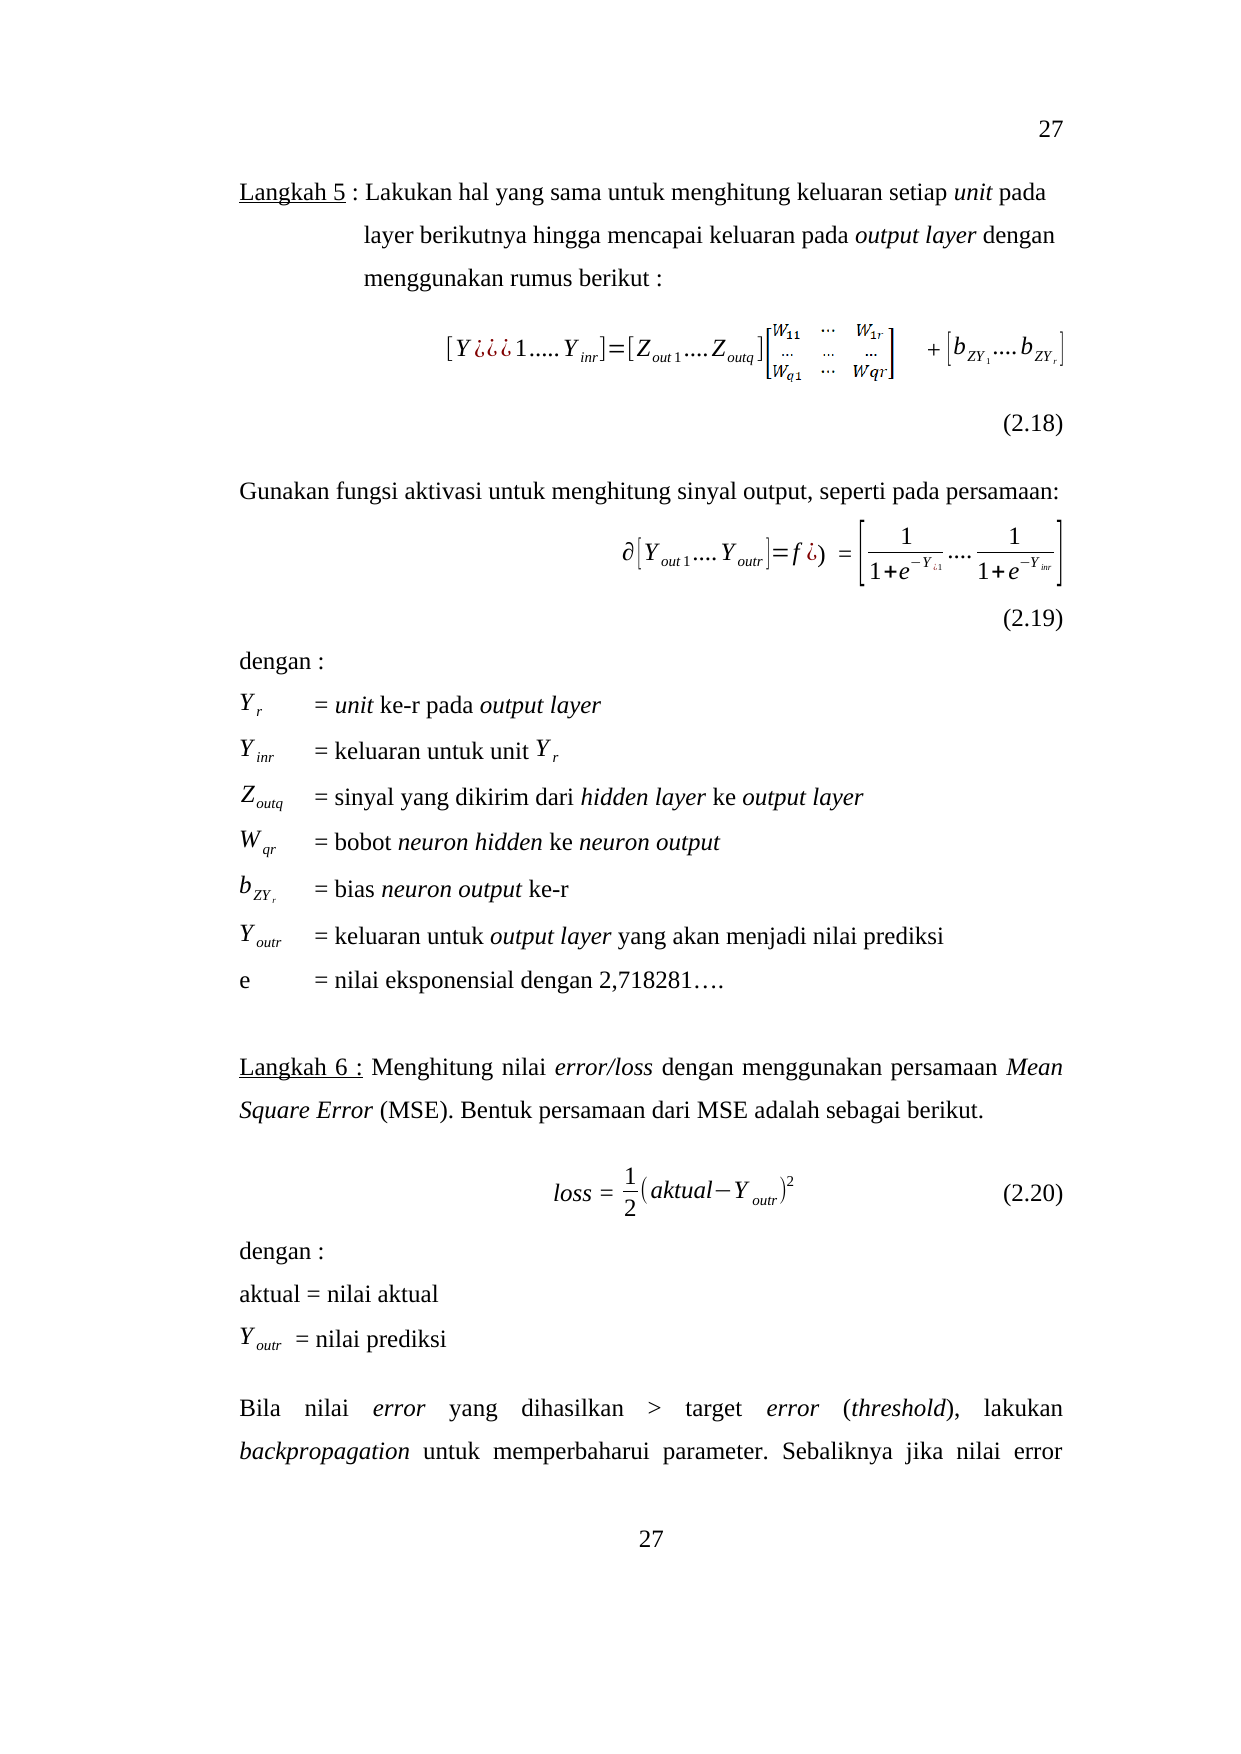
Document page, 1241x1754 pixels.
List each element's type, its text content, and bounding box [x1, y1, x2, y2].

text dengan : [239, 646, 1063, 674]
text = sinyal yang dikirim dari hidden layer ke output layer [239, 780, 1063, 812]
text (2.18) [239, 408, 1063, 437]
text loss = (2.20) [239, 1163, 1063, 1222]
text e = nilai eksponensial dengan 2,718281…. [239, 965, 1063, 994]
text menggunakan rumus berikut : [357, 263, 1063, 292]
picture [762, 315, 899, 385]
text . + [899, 331, 1063, 368]
text Langkah 5 : Lakukan hal yang sama untuk menghitung keluaran setiap unit pada [239, 177, 1063, 206]
text layer berikutnya hingga mencapai keluaran pada output layer dengan [357, 220, 1063, 249]
text Langkah 6 : Menghitung nilai error/loss dengan menggunakan persamaan Mean Square Error (MSE). Bentuk persamaan dari MSE adalah sebagai berikut. [239, 1052, 1063, 1123]
text = bias neuron output ke-r [239, 872, 1063, 905]
text (2.19) [239, 603, 1063, 631]
text dengan : [239, 1236, 1063, 1265]
text = keluaran untuk unit [239, 734, 1063, 766]
text = keluaran untuk output layer yang akan menjadi nilai prediksi [239, 920, 1063, 951]
text = bobot neuron hidden ke neuron output [239, 826, 1063, 857]
text . + [239, 331, 762, 368]
text ) = [239, 519, 1063, 588]
text aktual = nilai aktual [239, 1279, 1063, 1308]
text Gunakan fungsi aktivasi untuk menghitung sinyal output, seperti pada persamaan: [239, 476, 1063, 505]
text = nilai prediksi [239, 1322, 1063, 1354]
text = unit ke-r pada output layer [239, 689, 1063, 720]
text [239, 1393, 1063, 1465]
